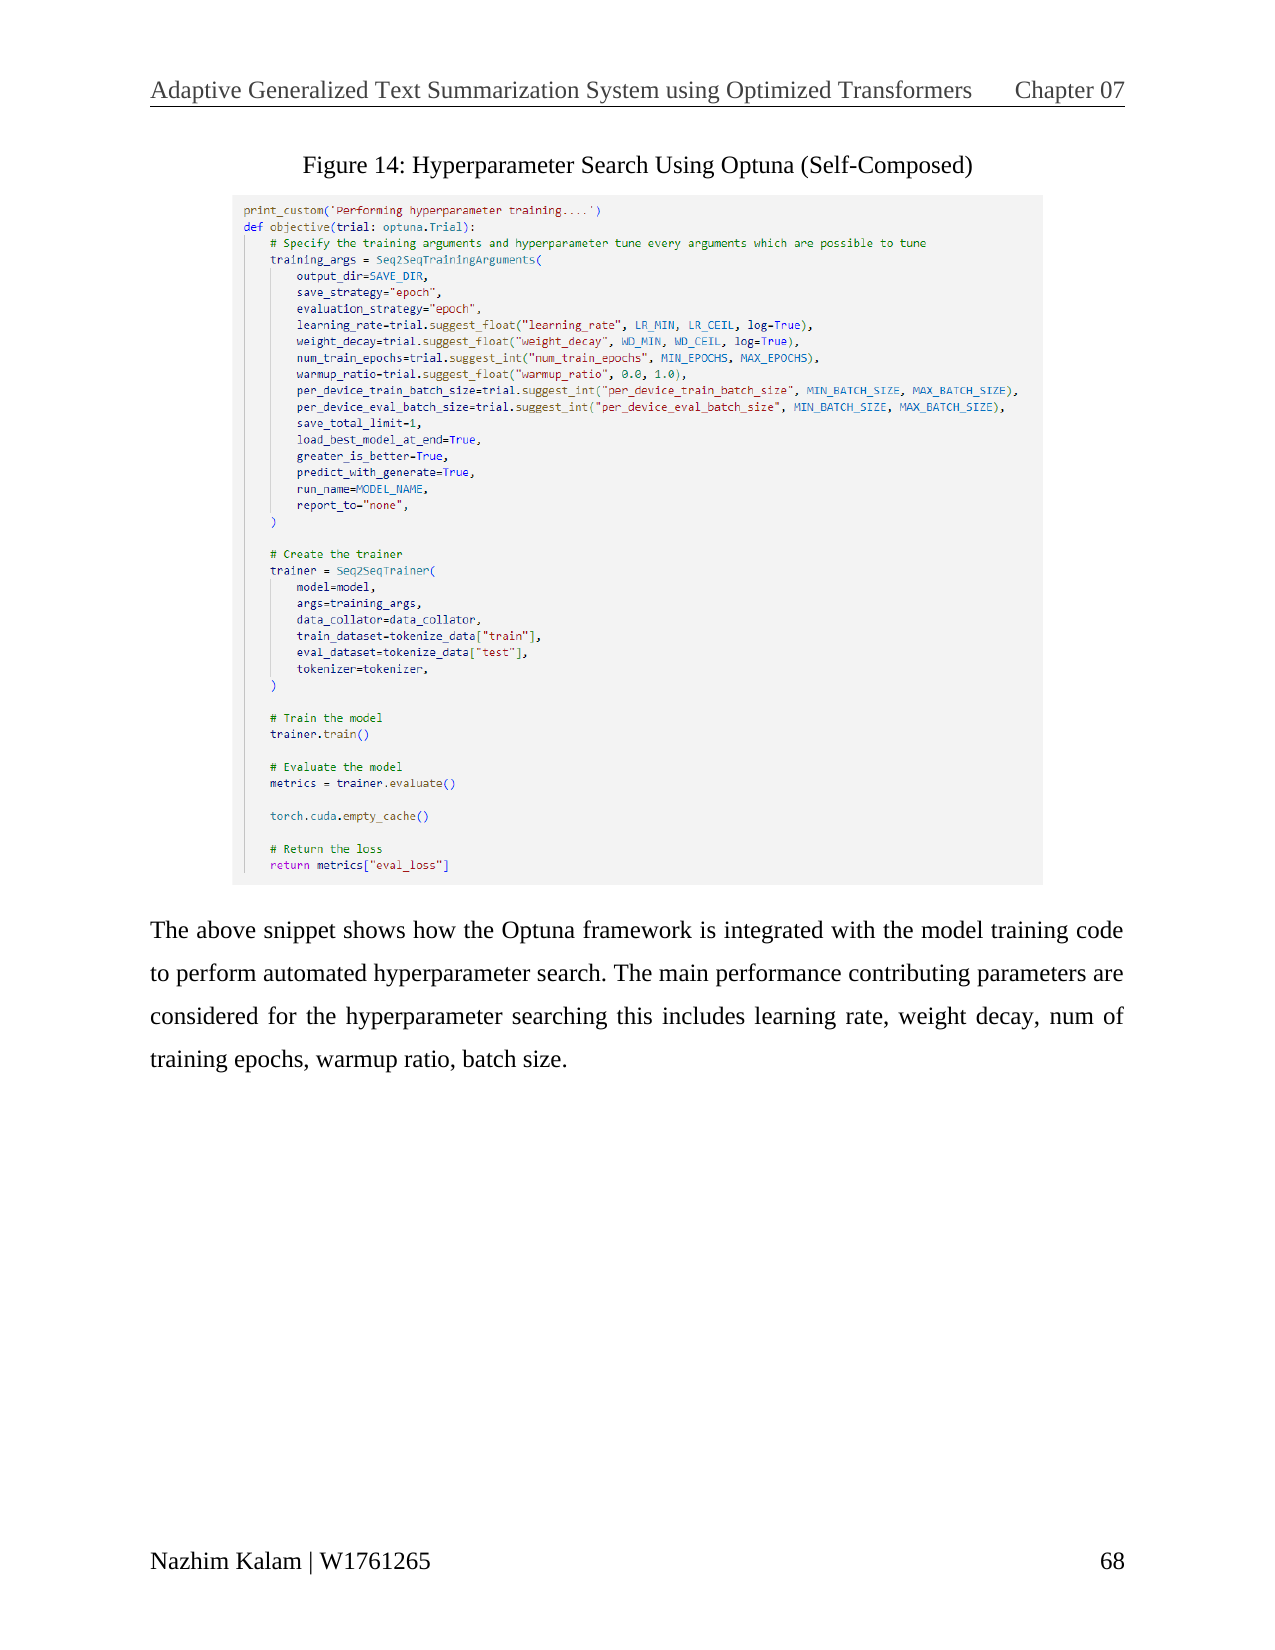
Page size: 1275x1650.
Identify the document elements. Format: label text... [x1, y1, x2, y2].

text The above snippet shows how the Optuna framework is integrated with the model training code to perform automated hyperparameter search. The main performance contributing parameters are considered for the hyperparameter searching this includes learning rate, weight decay, num of training epochs, warmup ratio, batch size. [150, 915, 1125, 1073]
picture [232, 195, 1043, 885]
text Figure 14: Hyperparameter Search Using Optuna (Self-Composed) [150, 150, 1125, 179]
